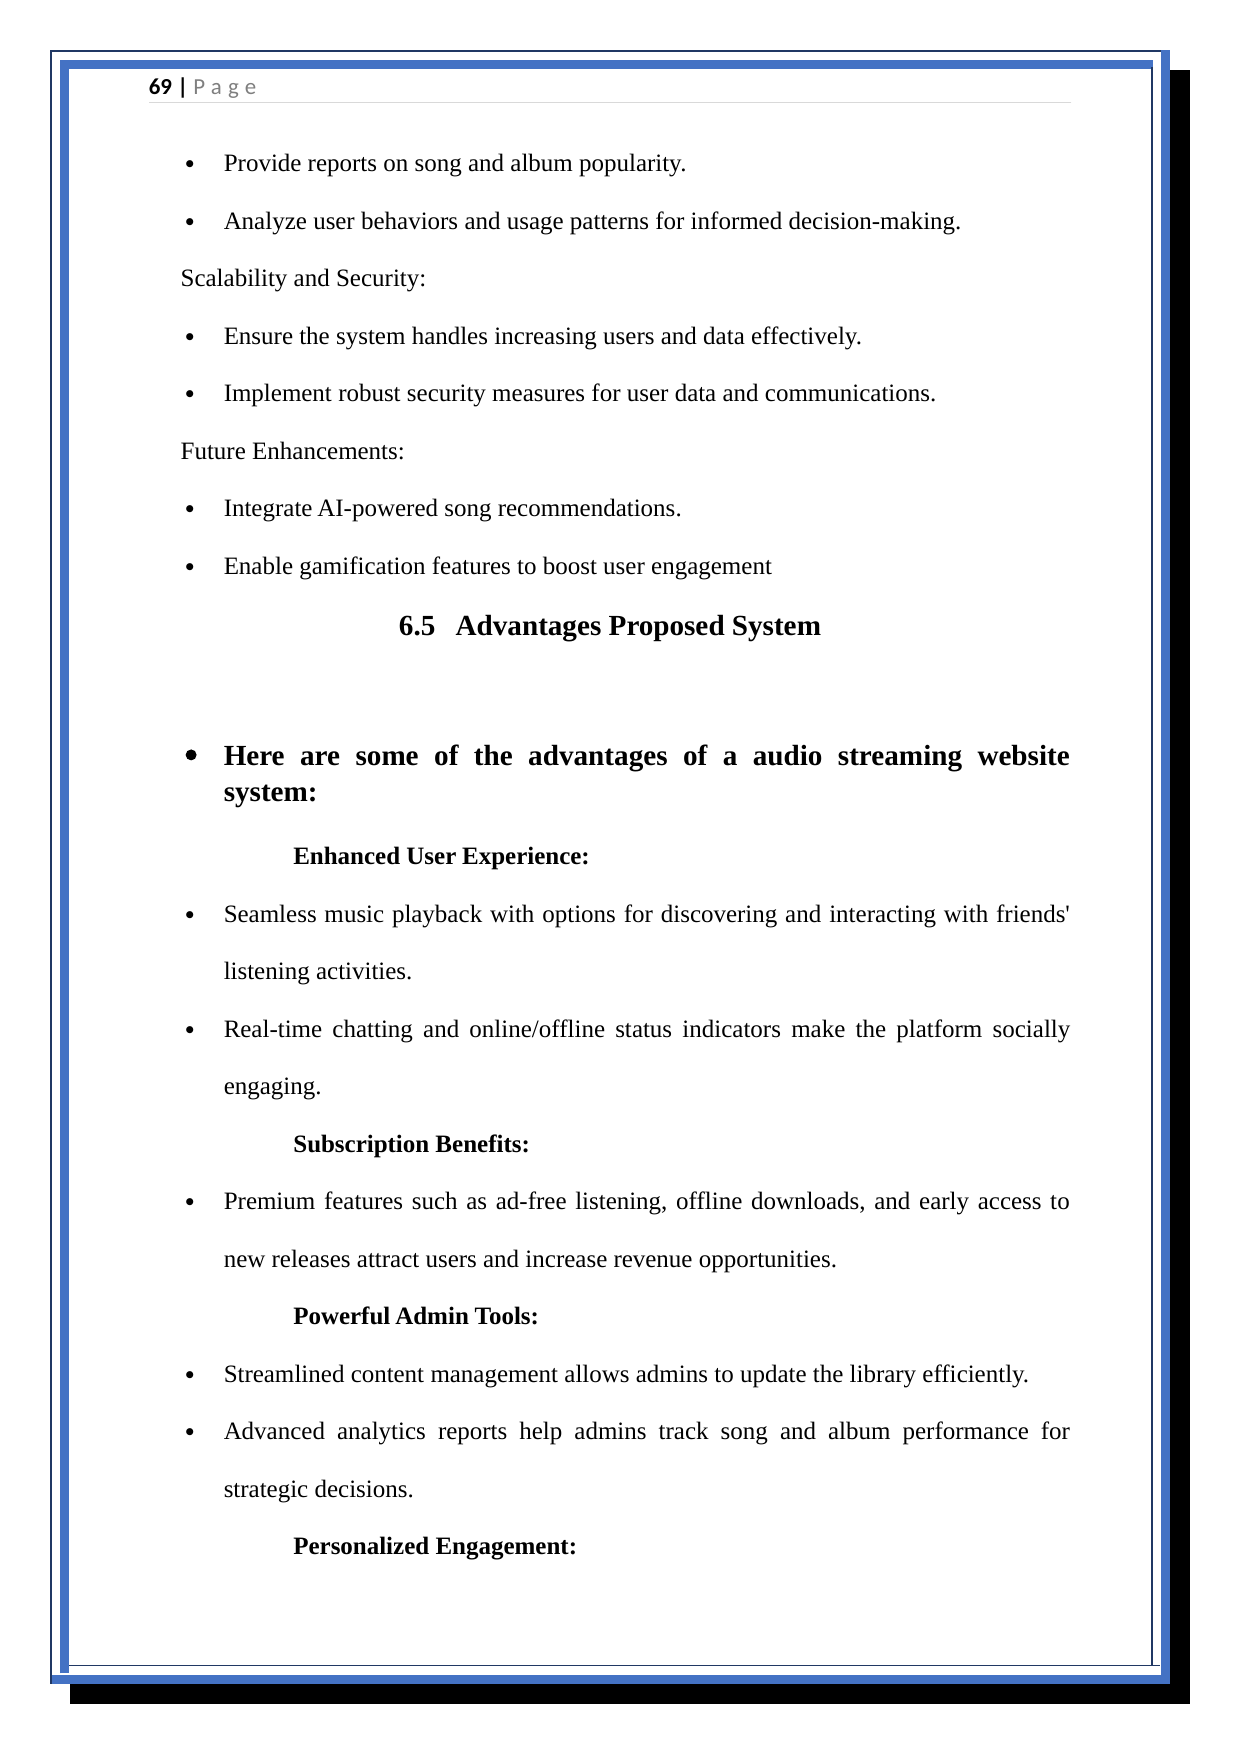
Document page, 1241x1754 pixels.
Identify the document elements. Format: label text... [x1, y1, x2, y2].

list  Powerful Admin Tools: [261, 1301, 1071, 1330]
list Streamlined content management allows admins to update the library efficiently. [186, 1359, 1071, 1387]
list Analyze user behaviors and usage patterns for informed decision-making. [186, 206, 1071, 235]
list Enable gamification features to boost user engagement [186, 551, 1071, 580]
list  Subscription Benefits: [261, 1129, 1071, 1157]
list Here are some of the advantages of a audio streaming website system: [186, 738, 1071, 808]
text  Scalability and Security: [148, 263, 1071, 292]
list Premium features such as ad-free listening, offline downloads, and early access to new releases attract users and increase revenue opportunities. [186, 1186, 1071, 1272]
list Integrate AI-powered song recommendations. [186, 493, 1071, 522]
text  Future Enhancements: [148, 436, 1071, 465]
list Advanced analytics reports help admins track song and album performance for strategic decisions. [186, 1416, 1071, 1502]
list  Enhanced User Experience: [261, 841, 1071, 870]
list Real-time chatting and online/offline status indicators make the platform socially engaging. [186, 1014, 1071, 1100]
list Ensure the system handles increasing users and data effectively. [186, 321, 1071, 350]
list Seamless music playback with options for discovering and interacting with friends' listening activities. [186, 899, 1071, 985]
list  Personalized Engagement: [261, 1531, 1071, 1560]
text 6.5 Advantages Proposed System [148, 608, 1071, 642]
list Implement robust security measures for user data and communications. [186, 378, 1071, 407]
list Provide reports on song and album popularity. [186, 148, 1071, 177]
